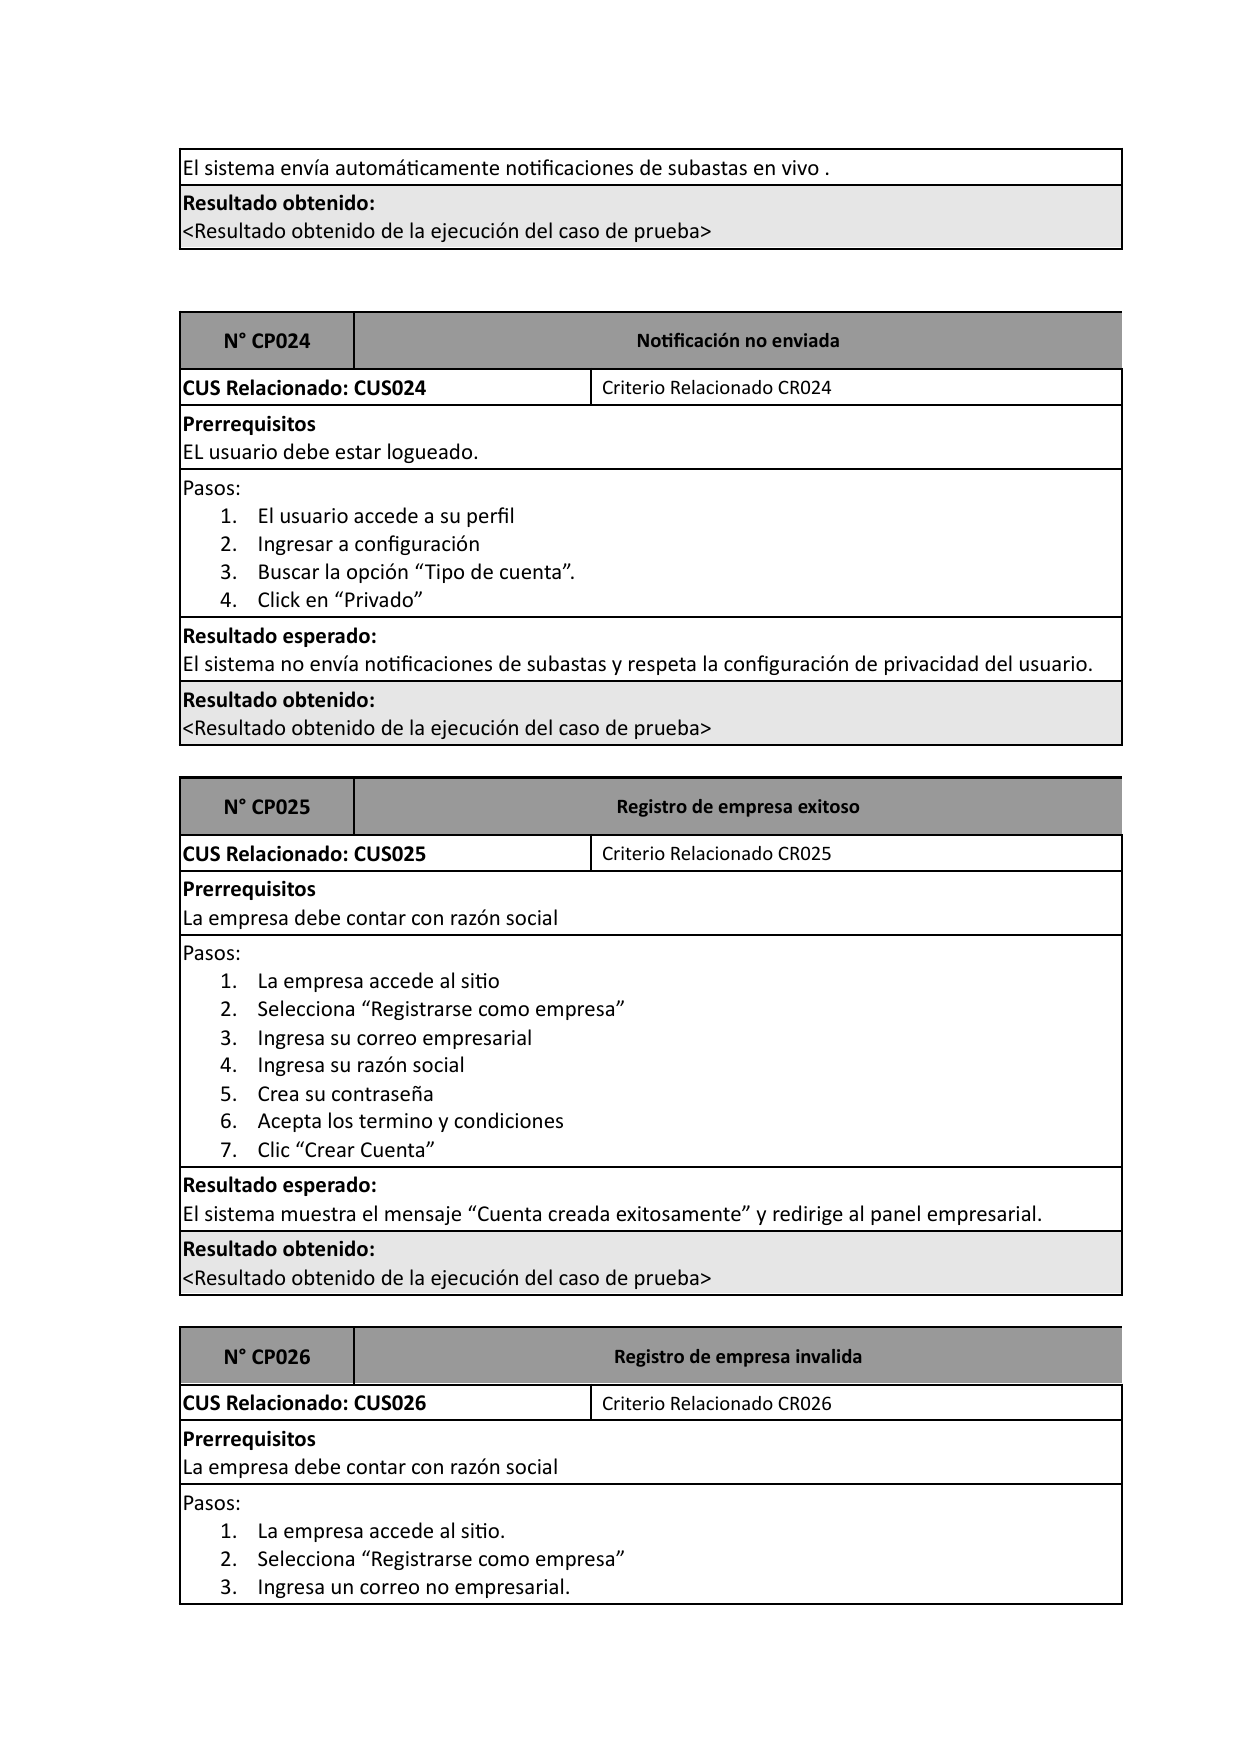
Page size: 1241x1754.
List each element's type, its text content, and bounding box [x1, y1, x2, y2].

table_header N° CP026 [181, 1328, 353, 1383]
table_cell Prerrequisitos La empresa debe contar con razón social [181, 872, 1121, 933]
table_cell Pasos: La empresa accede al sitio Selecciona “Registrarse como empresa” Ingresa su correo empresarial Ingresa su razón social Crea su contraseña Acepta los termino y condiciones Clic “Crear Cuenta” [181, 936, 1121, 1166]
table_cell Resultado esperado: El sistema no envía notificaciones de subastas y respeta la configuración de privacidad del usuario. [181, 618, 1121, 680]
table_cell Prerrequisitos La empresa debe contar con razón social [181, 1421, 1121, 1483]
table_header Notificación no enviada [355, 313, 1122, 368]
table_header Registro de empresa invalida [355, 1328, 1122, 1383]
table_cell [181, 150, 1121, 183]
table_cell CUS Relacionado: CUS024 [181, 370, 590, 404]
table_header Registro de empresa exitoso [355, 779, 1122, 834]
table_cell CUS Relacionado: CUS026 [181, 1386, 590, 1419]
table_cell Criterio Relacionado CR025 [592, 836, 1121, 869]
table_cell Pasos: El usuario accede a su perfil Ingresar a configuración Buscar la opción “Tipo de cuenta”. Click en “Privado” [181, 470, 1121, 616]
table_cell CUS Relacionado: CUS025 [181, 836, 590, 869]
table_cell Resultado esperado: El sistema muestra el mensaje “Cuenta creada exitosamente” y redirige al panel empresarial. [181, 1168, 1121, 1229]
table_header N° CP024 [181, 313, 353, 368]
table_cell Criterio Relacionado CR024 [592, 370, 1121, 404]
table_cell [181, 1485, 1121, 1603]
table_cell Prerrequisitos EL usuario debe estar logueado. [181, 406, 1121, 468]
table_cell Resultado obtenido: <Resultado obtenido de la ejecución del caso de prueba> [181, 186, 1121, 247]
table_cell Resultado obtenido: <Resultado obtenido de la ejecución del caso de prueba> [181, 1232, 1121, 1293]
table_cell Criterio Relacionado CR026 [592, 1386, 1121, 1419]
table_header N° CP025 [181, 779, 353, 834]
table_cell Resultado obtenido: <Resultado obtenido de la ejecución del caso de prueba> [181, 682, 1121, 744]
